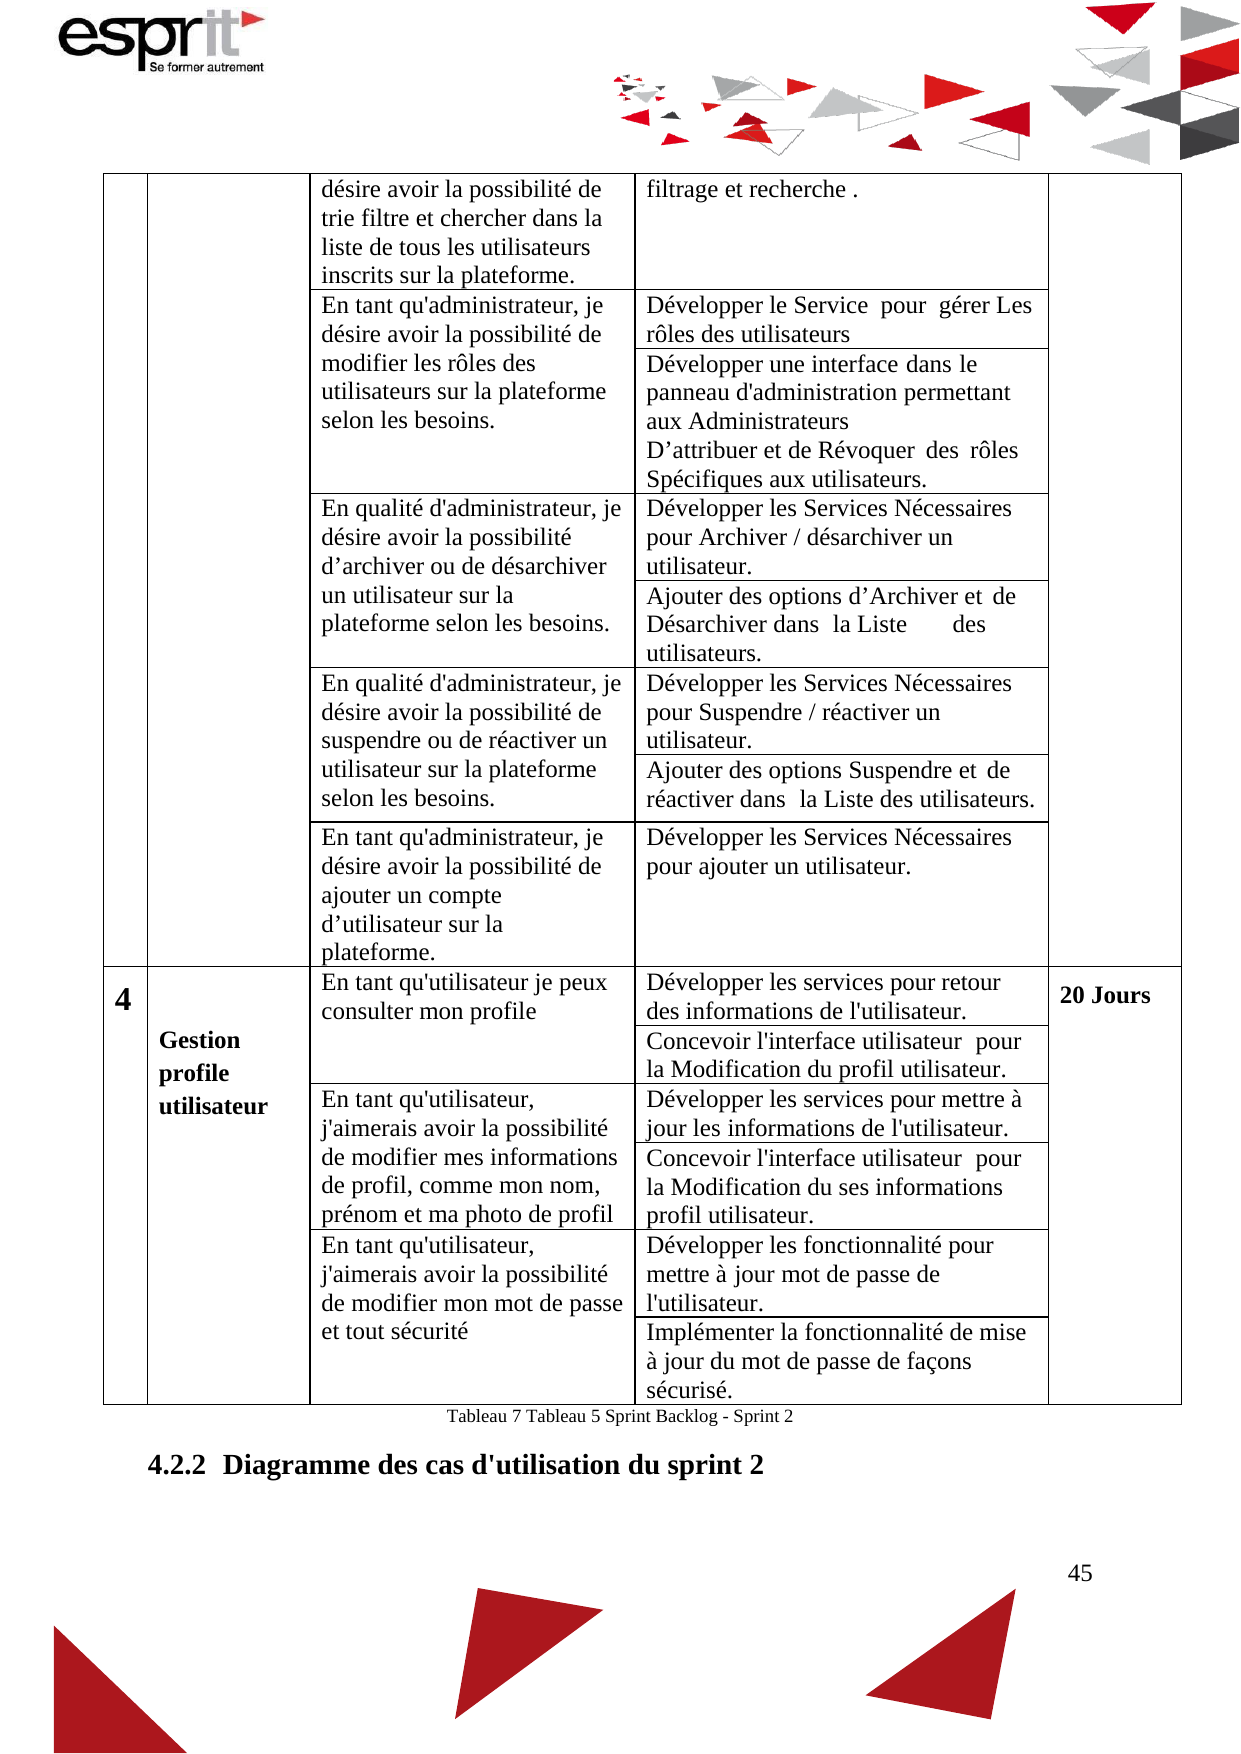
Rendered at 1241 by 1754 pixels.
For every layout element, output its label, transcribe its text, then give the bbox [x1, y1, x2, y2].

table_cell Développer les Services Nécessaires pour Archiver / désarchiver un utilisateur. [636, 494, 1048, 580]
table_cell En tant qu'administrateur, je désire avoir la possibilité de ajouter un compte d’utilisateur sur la plateforme. [311, 823, 634, 966]
table_cell 20 Jours [1049, 967, 1181, 1404]
table_cell En tant qu'utilisateur je peux consulter mon profile [311, 967, 634, 1083]
table_cell Développer les fonctionnalité de tir et filtrage et recherche . [636, 174, 1048, 289]
picture [613, 0, 1241, 167]
table_cell Ajouter des options d’Archiver et de Désarchiver dans la Liste des utilisateurs. [636, 581, 1048, 667]
text Tableau 7 Tableau 5 Sprint Backlog - Sprint 2 [148, 1405, 1093, 1426]
table_cell Développer les services pour retour des informations de l'utilisateur. [636, 967, 1048, 1025]
table_cell Concevoir l'interface utilisateur pour la Modification du profil utilisateur. [636, 1026, 1048, 1083]
table_cell Développer une interface dans le panneau d'administration permettant aux Administrateurs D’attribuer et de Révoquer des rôles Spécifiques aux utilisateurs. [636, 349, 1048, 492]
table_cell 4 [104, 967, 147, 1404]
picture [54, 7, 269, 75]
table_cell Ajouter des options Suspendre et de réactiver dans la Liste des utilisateurs. [636, 755, 1048, 821]
table_cell En qualité d'administrateur, je désire avoir la possibilité de suspendre ou de réactiver un utilisateur sur la plateforme selon les besoins. [311, 668, 634, 821]
table_cell Développer les Services Nécessaires pour ajouter un utilisateur. [636, 823, 1048, 966]
table_cell Implémenter la fonctionnalité de mise à jour du mot de passe de façons sécurisé. [636, 1318, 1048, 1404]
subtitle Diagramme des cas d'utilisation du sprint 2 [148, 1447, 1093, 1481]
table_cell Gestion profile utilisateur [148, 967, 309, 1404]
table_cell Développer les fonctionnalité pour mettre à jour mot de passe de l'utilisateur. [636, 1230, 1048, 1316]
table_cell Développer le Service pour gérer Les rôles des utilisateurs [636, 290, 1048, 348]
table_cell En tant qu'utilisateur, j'aimerais avoir la possibilité de modifier mes informations de profil, comme mon nom, prénom et ma photo de profil [311, 1084, 634, 1229]
table_cell Développer les Services Nécessaires pour Suspendre / réactiver un utilisateur. [636, 668, 1048, 754]
table_cell En qualité d'administrateur, je désire avoir la possibilité d’archiver ou de désarchiver un utilisateur sur la plateforme selon les besoins. [311, 494, 634, 667]
table_cell En tant qu'utilisateur, j'aimerais avoir la possibilité de modifier mon mot de passe et tout sécurité [311, 1230, 634, 1404]
table_cell En tant qu'administrateur, je désire avoir la possibilité de modifier les rôles des utilisateurs sur la plateforme selon les besoins. [311, 290, 634, 492]
table_cell Développer les services pour mettre à jour les informations de l'utilisateur. [636, 1084, 1048, 1142]
table_cell Concevoir l'interface utilisateur pour la Modification du ses informations profil utilisateur. [636, 1143, 1048, 1229]
